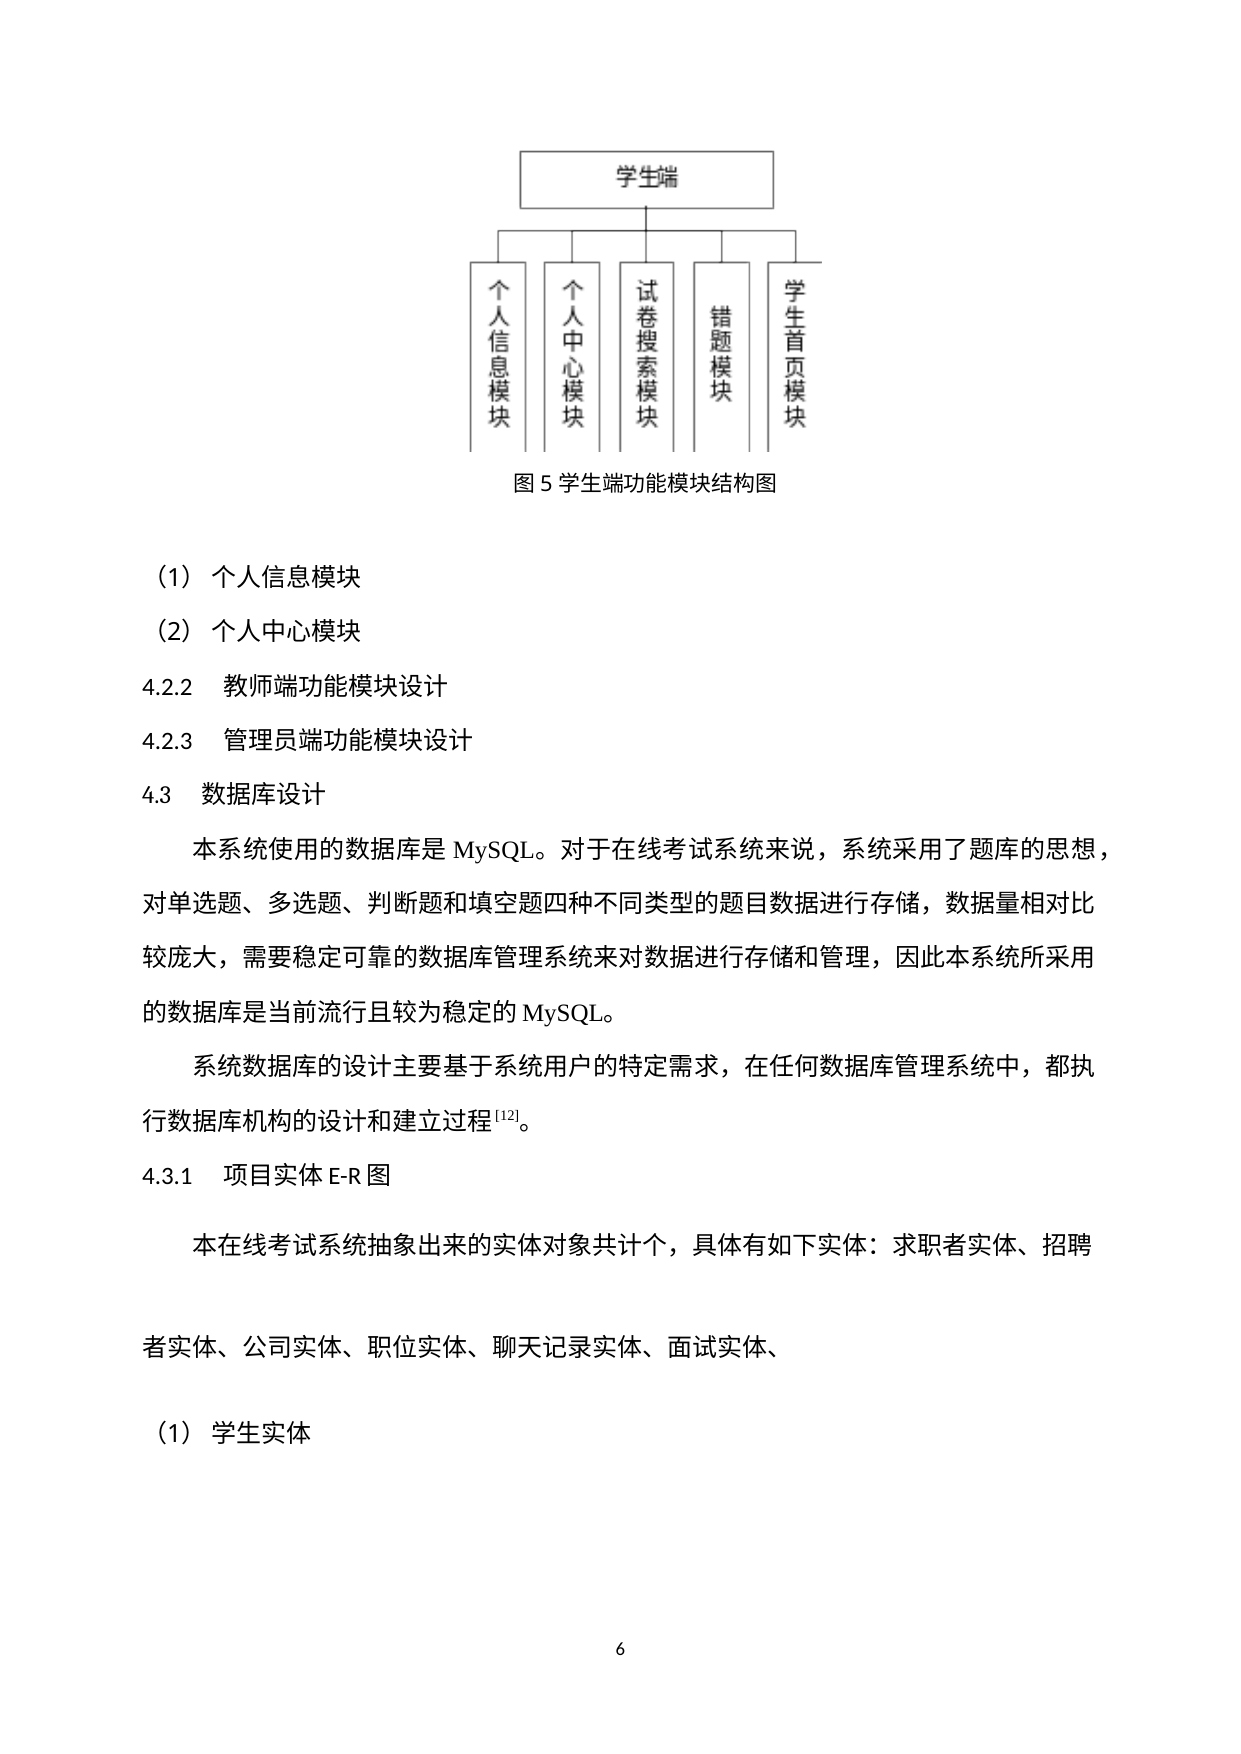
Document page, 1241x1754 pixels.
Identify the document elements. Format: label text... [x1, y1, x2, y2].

text （2） 个人中心模块 [142, 612, 1098, 648]
text 本在线考试系统抽象出来的实体对象共计个，具体有如下实体：求职者实体、招聘者实体、公司实体、职位实体、聊天记录实体、面试实体、 [142, 1210, 1098, 1379]
text 项目实体E-R图 [142, 1155, 1098, 1192]
text 图5 学生端功能模块结构图 [142, 466, 1098, 498]
text （1） 个人信息模块 [142, 557, 1098, 593]
text 本系统使用的数据库是MySQL。对于在线考试系统来说，系统采用了题库的思想，对单选题、多选题、判断题和填空题四种不同类型的题目数据进行存储，数据量相对比较庞大，需要稳定可靠的数据库管理系统来对数据进行存储和管理，因此本系统所采用的数据库是当前流行且较为稳定的MySQL。 [142, 829, 1098, 1028]
text 管理员端功能模块设计 [142, 720, 1098, 757]
text 教师端功能模块设计 [142, 666, 1098, 702]
text 系统数据库的设计主要基于系统用户的特定需求，在任何数据库管理系统中，都执行数据库机构的设计和建立过程 [12]。 [142, 1047, 1098, 1137]
text （1） 学生实体 [142, 1398, 1098, 1466]
text 数据库设计 [142, 775, 1098, 811]
